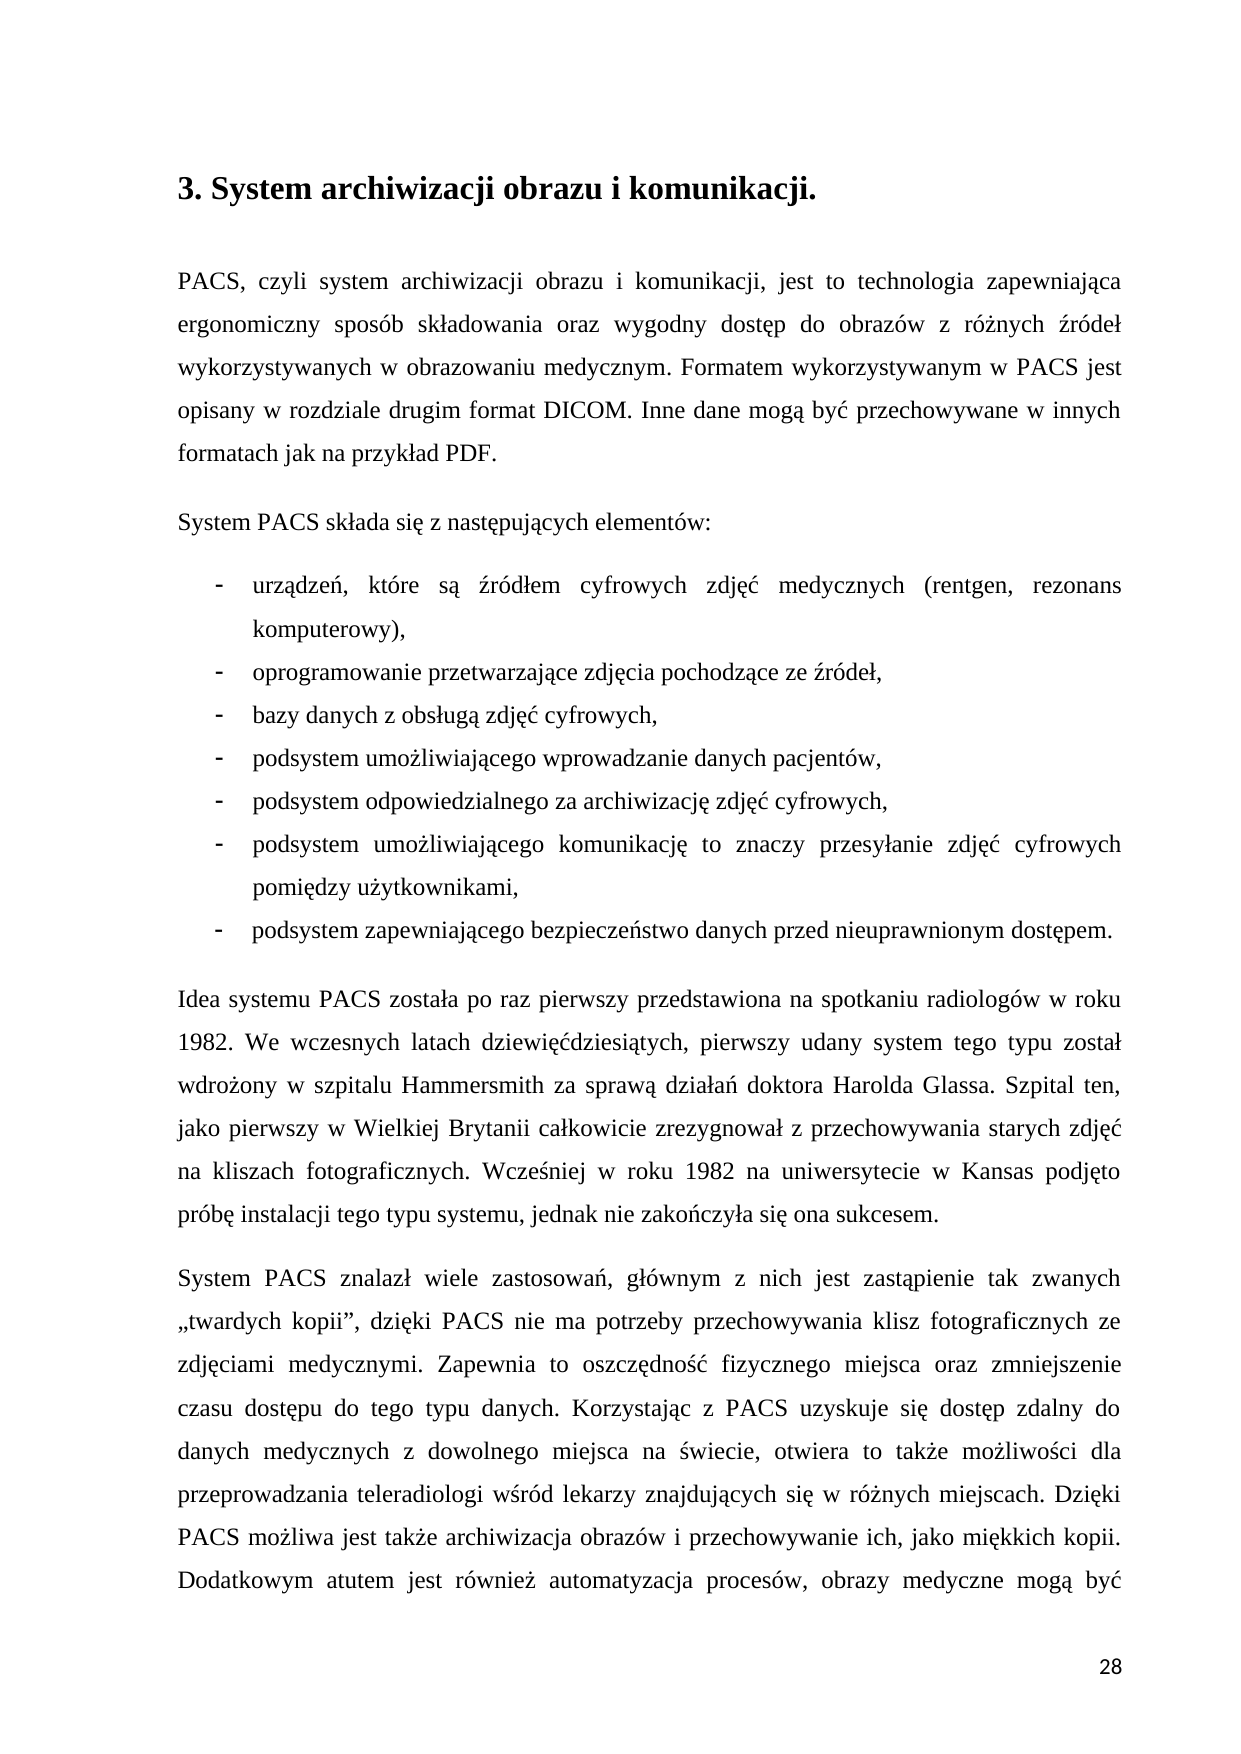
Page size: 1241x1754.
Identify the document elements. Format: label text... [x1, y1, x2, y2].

list urządzeń, które są źródłem cyfrowych zdjęć medycznych (rentgen, rezonans komputerowy), [215, 571, 1122, 642]
list bazy danych z obsługą zdjęć cyfrowych, [215, 700, 1122, 729]
list podsystem umożliwiającego wprowadzanie danych pacjentów, [215, 743, 1122, 772]
text Idea systemu PACS została po raz pierwszy przedstawiona na spotkaniu radiologów w roku 1982. We wczesnych latach dziewięćdziesiątych, pierwszy udany system tego typu został wdrożony w szpitalu Hammersmith za sprawą działań doktora Harolda Glassa. Szpital ten, jako pierwszy w Wielkiej Brytanii całkowicie zrezygnował z przechowywania starych zdjęć na kliszach fotograficznych. Wcześniej w roku 1982 na uniwersytecie w Kansas podjęto próbę instalacji tego typu systemu, jednak nie zakończyła się ona sukcesem. [177, 984, 1122, 1228]
text PACS, czyli system archiwizacji obrazu i komunikacji, jest to technologia zapewniająca ergonomiczny sposób składowania oraz wygodny dostęp do obrazów z różnych źródeł wykorzystywanych w obrazowaniu medycznym. Formatem wykorzystywanym w PACS jest opisany w rozdziale drugim format DICOM. Inne dane mogą być przechowywane w innych formatach jak na przykład PDF. [177, 266, 1122, 467]
list podsystem zapewniającego bezpieczeństwo danych przed nieuprawnionym dostępem. [214, 916, 1122, 944]
list oprogramowanie przetwarzające zdjęcia pochodzące ze źródeł, [215, 657, 1122, 686]
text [177, 1263, 1122, 1594]
text System PACS składa się z następujących elementów: [177, 507, 1122, 535]
list podsystem odpowiedzialnego za archiwizację zdjęć cyfrowych, [215, 786, 1122, 815]
list podsystem umożliwiającego komunikację to znaczy przesyłanie zdjęć cyfrowych pomiędzy użytkownikami, [215, 829, 1122, 901]
subtitle System archiwizacji obrazu i komunikacji. [177, 168, 1122, 206]
